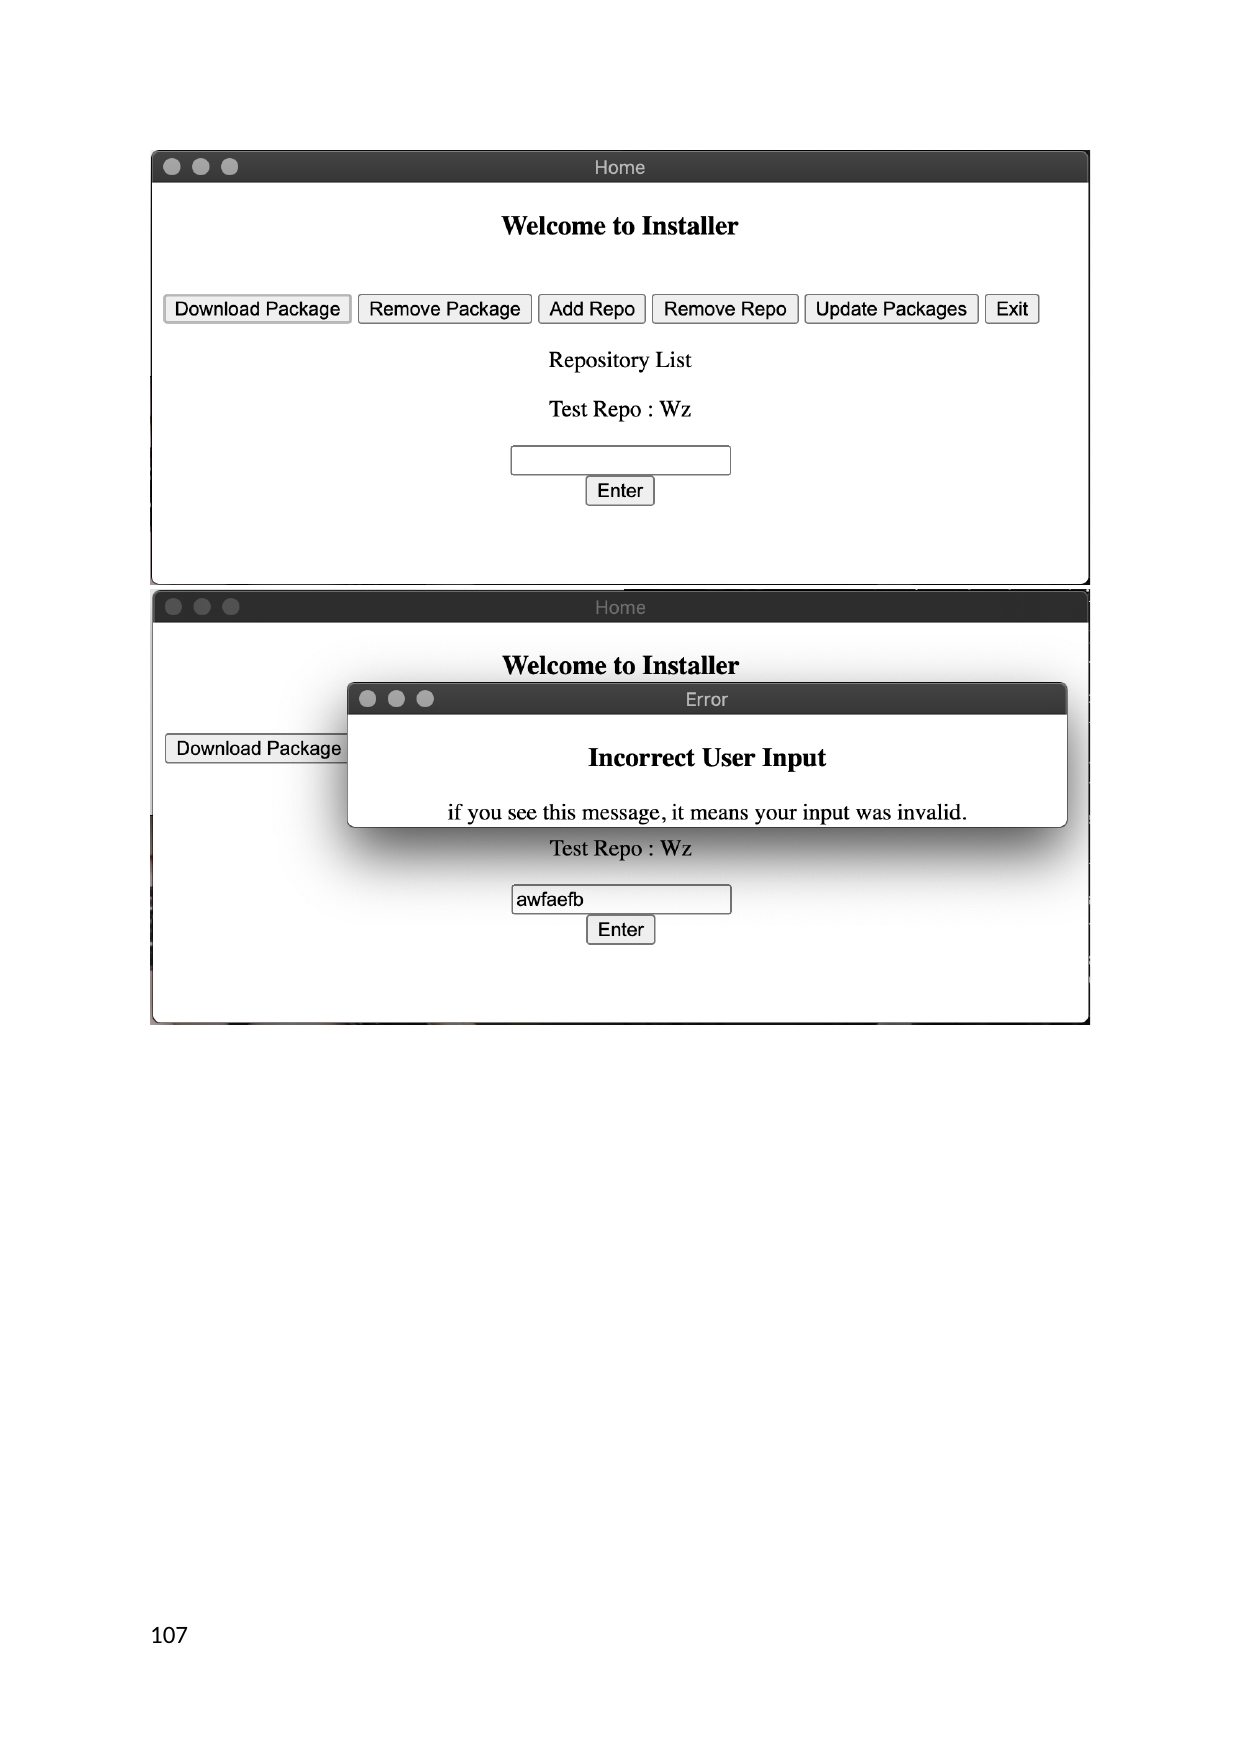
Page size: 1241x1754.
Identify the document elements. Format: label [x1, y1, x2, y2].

picture [150, 150, 1091, 585]
picture [150, 589, 1091, 1025]
